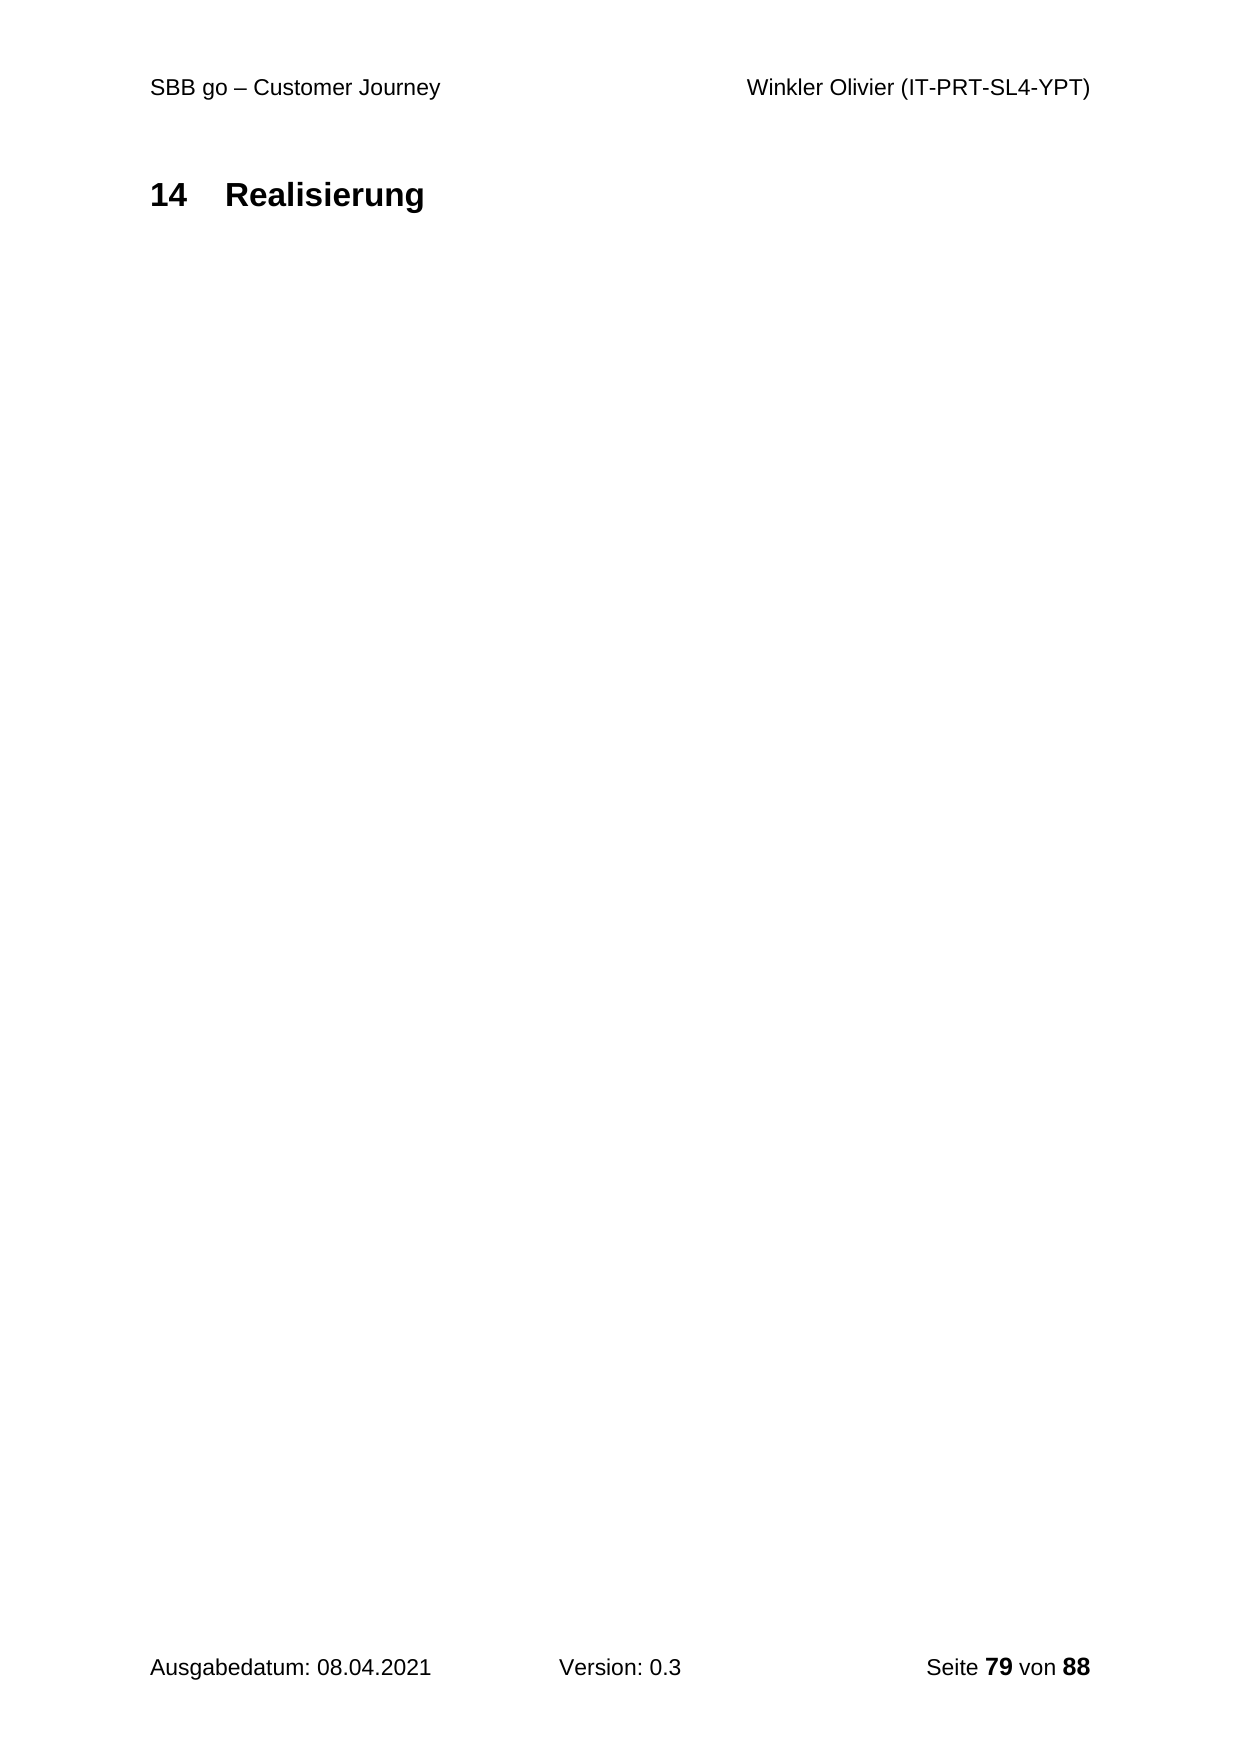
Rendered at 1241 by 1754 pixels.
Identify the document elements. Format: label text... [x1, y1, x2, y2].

subtitle Realisierung [150, 175, 1090, 213]
